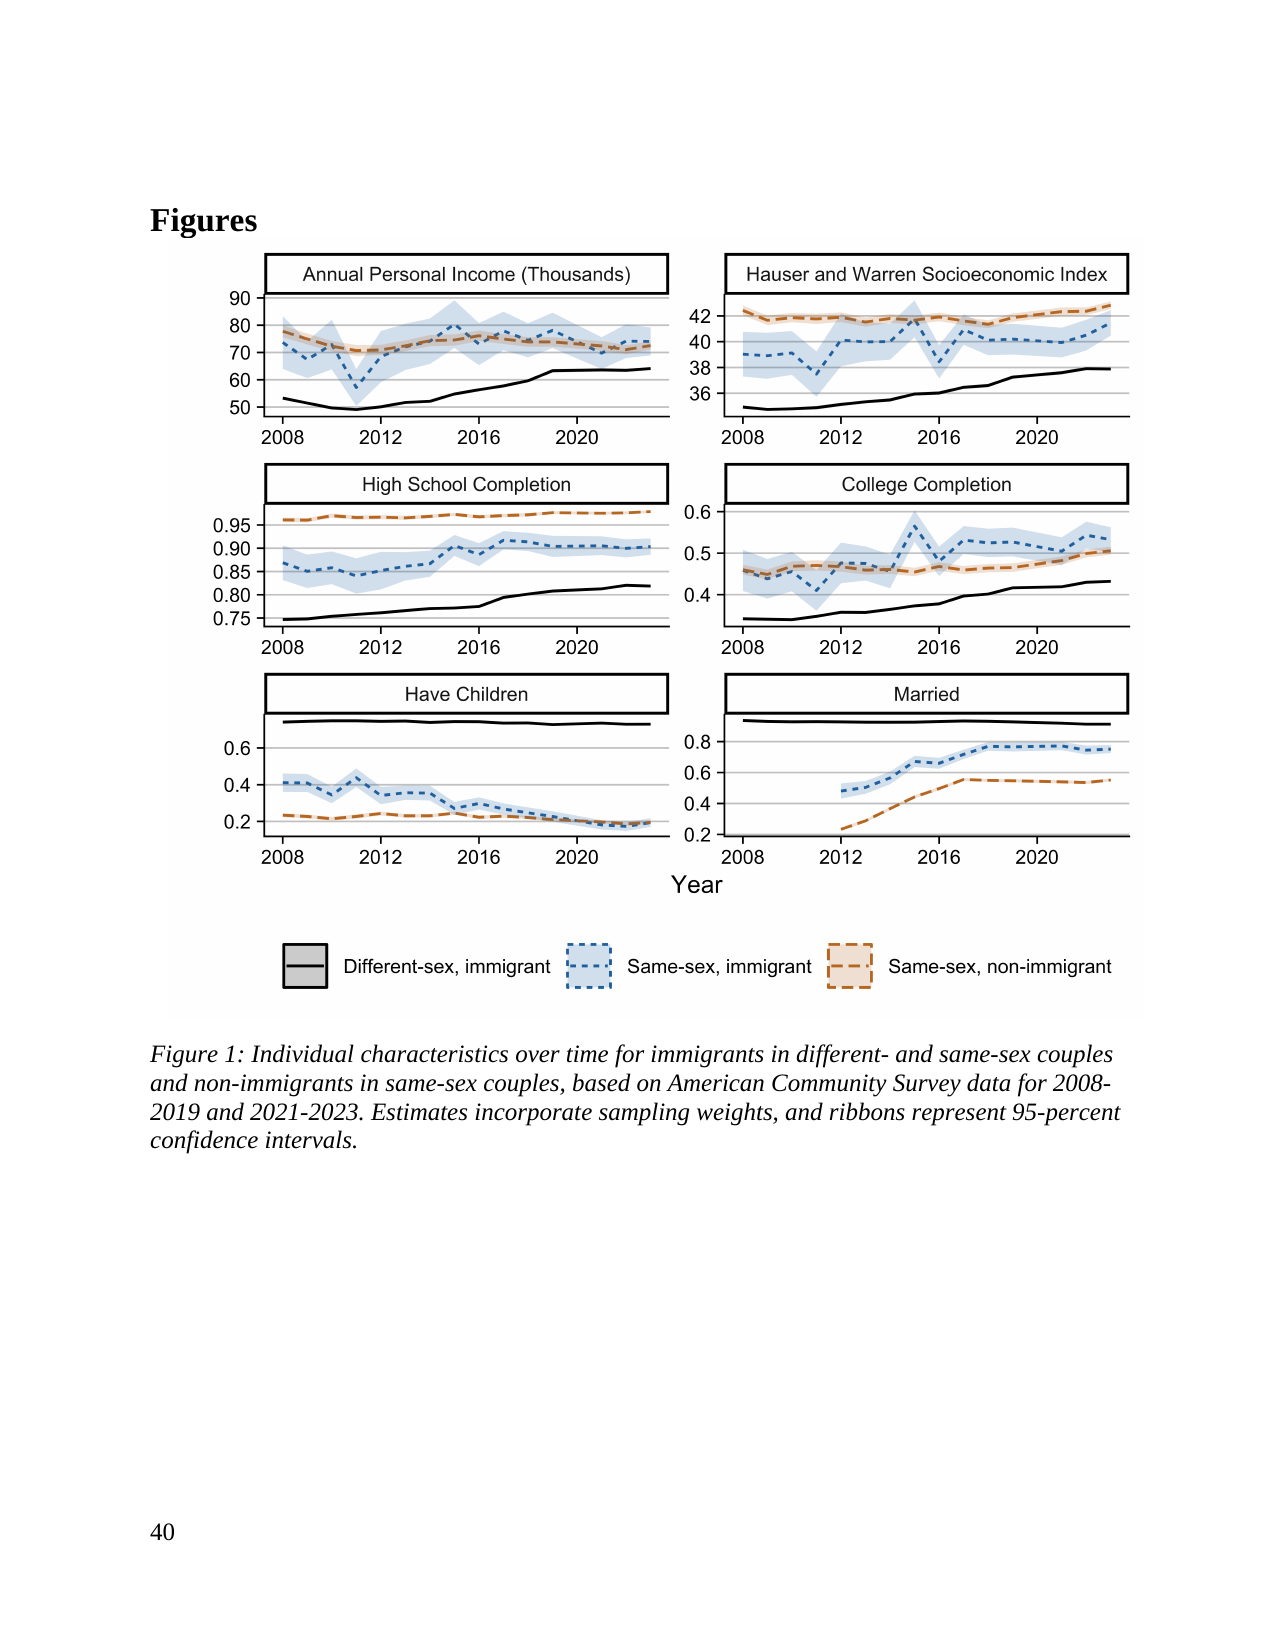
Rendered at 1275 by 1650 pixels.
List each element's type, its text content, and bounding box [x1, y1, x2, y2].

picture [168, 238, 1144, 1019]
subtitle Figures [150, 200, 1125, 238]
text Figure 1: Individual characteristics over time for immigrants in different- and same-sex couples and non-immigrants in same-sex couples, based on American Community Survey data for 2008-2019 and 2021-2023. Estimates incorporate sampling weights, and ribbons represent 95-percent confidence intervals. [150, 1039, 1125, 1154]
